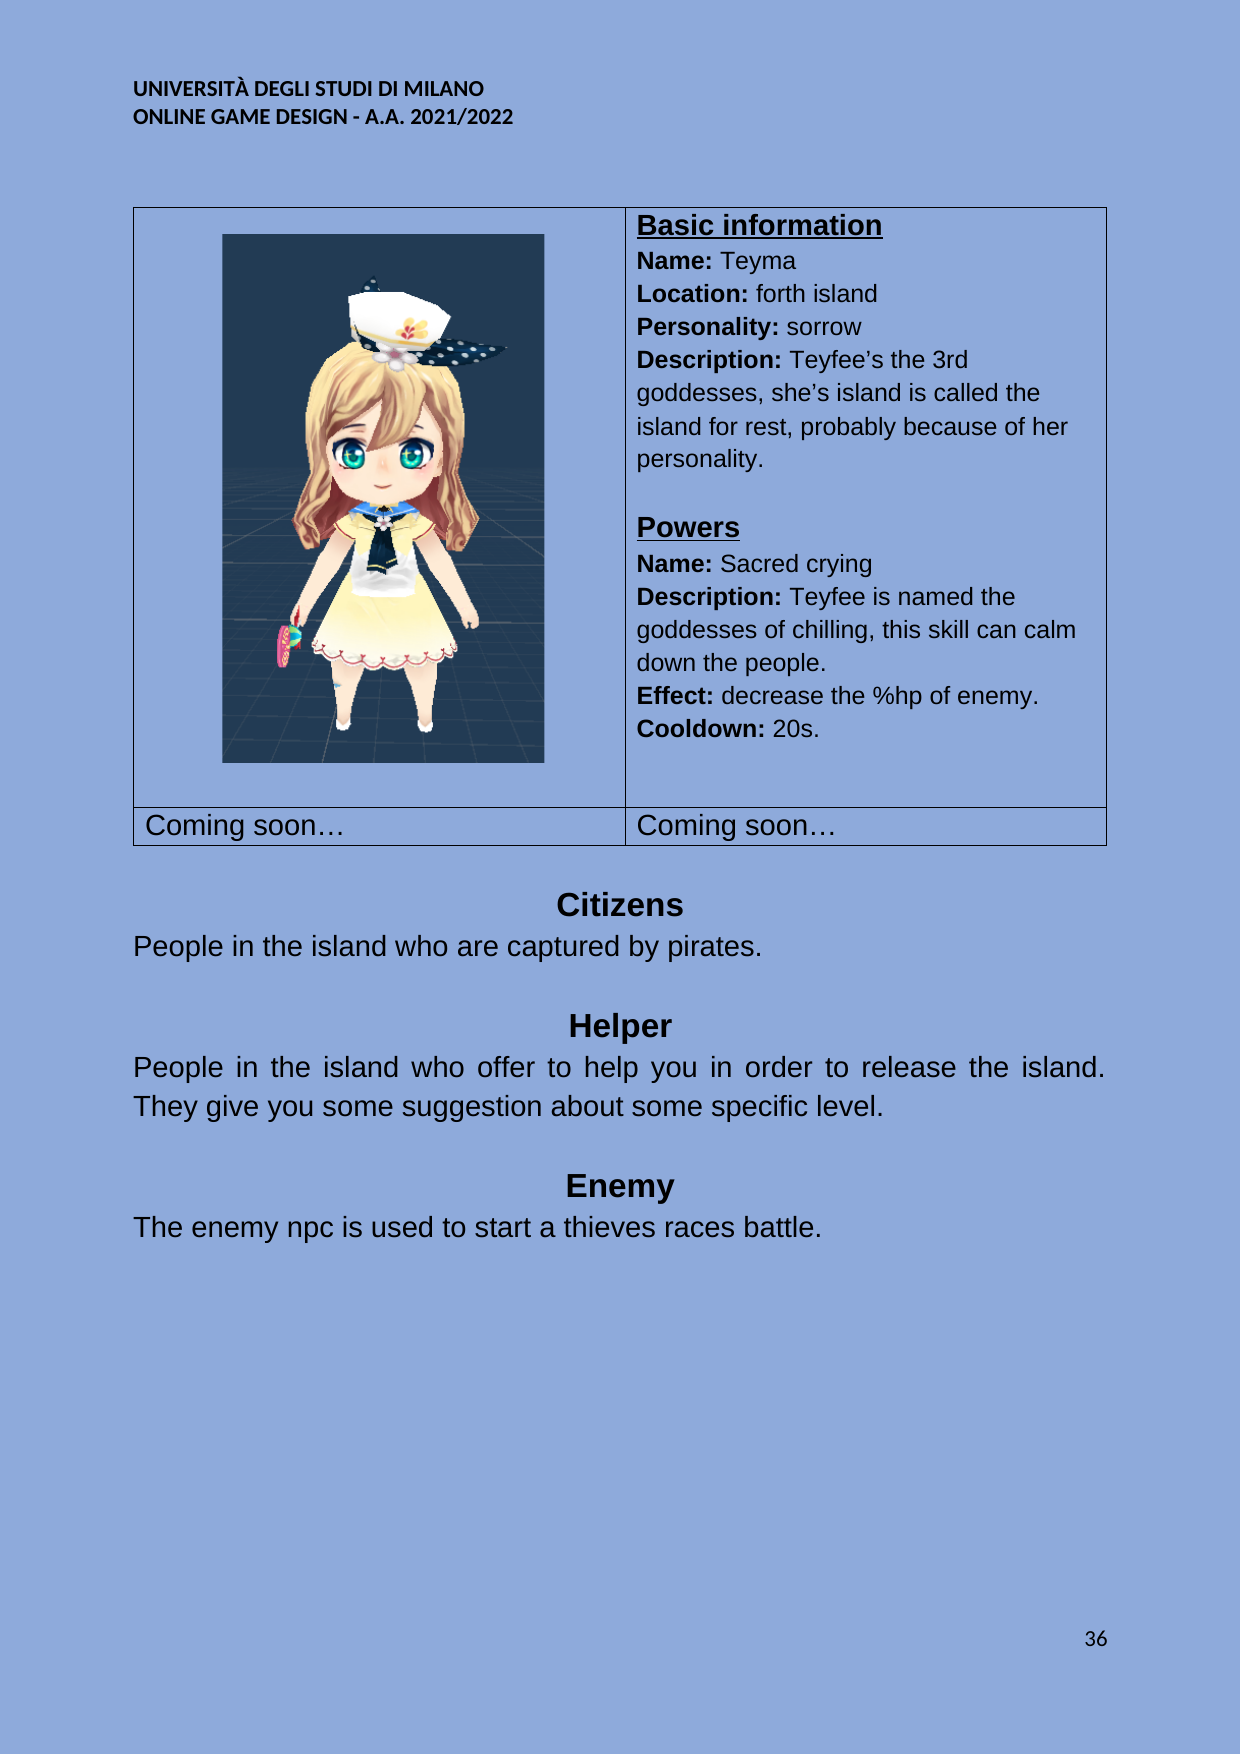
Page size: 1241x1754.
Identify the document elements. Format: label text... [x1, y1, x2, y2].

text People in the island who offer to help you in order to release the island. They give you some suggestion about some specific level. [133, 1050, 1107, 1122]
picture [222, 234, 545, 763]
text The enemy npc is used to start a thieves races battle. [133, 1210, 1107, 1243]
text People in the island who are captured by pirates. [133, 929, 1107, 962]
table_cell Coming soon… [626, 808, 1106, 845]
text Helper [133, 1006, 1107, 1044]
text Citizens [133, 884, 1107, 923]
table_cell Basic information Name: Teyma Location: forth island Personality: sorrow Description: Teyfee’s the 3rd goddesses, she’s island is called the island for rest, probably because of her personality. Powers Name: Sacred crying Description: Teyfee is named the goddesses of chilling, this skill can calm down the people. Effect: decrease the %hp of enemy. Cooldown: 20s. [626, 208, 1106, 807]
table_cell [134, 208, 625, 807]
text Enemy [133, 1166, 1107, 1204]
table_cell Coming soon… [134, 808, 625, 845]
